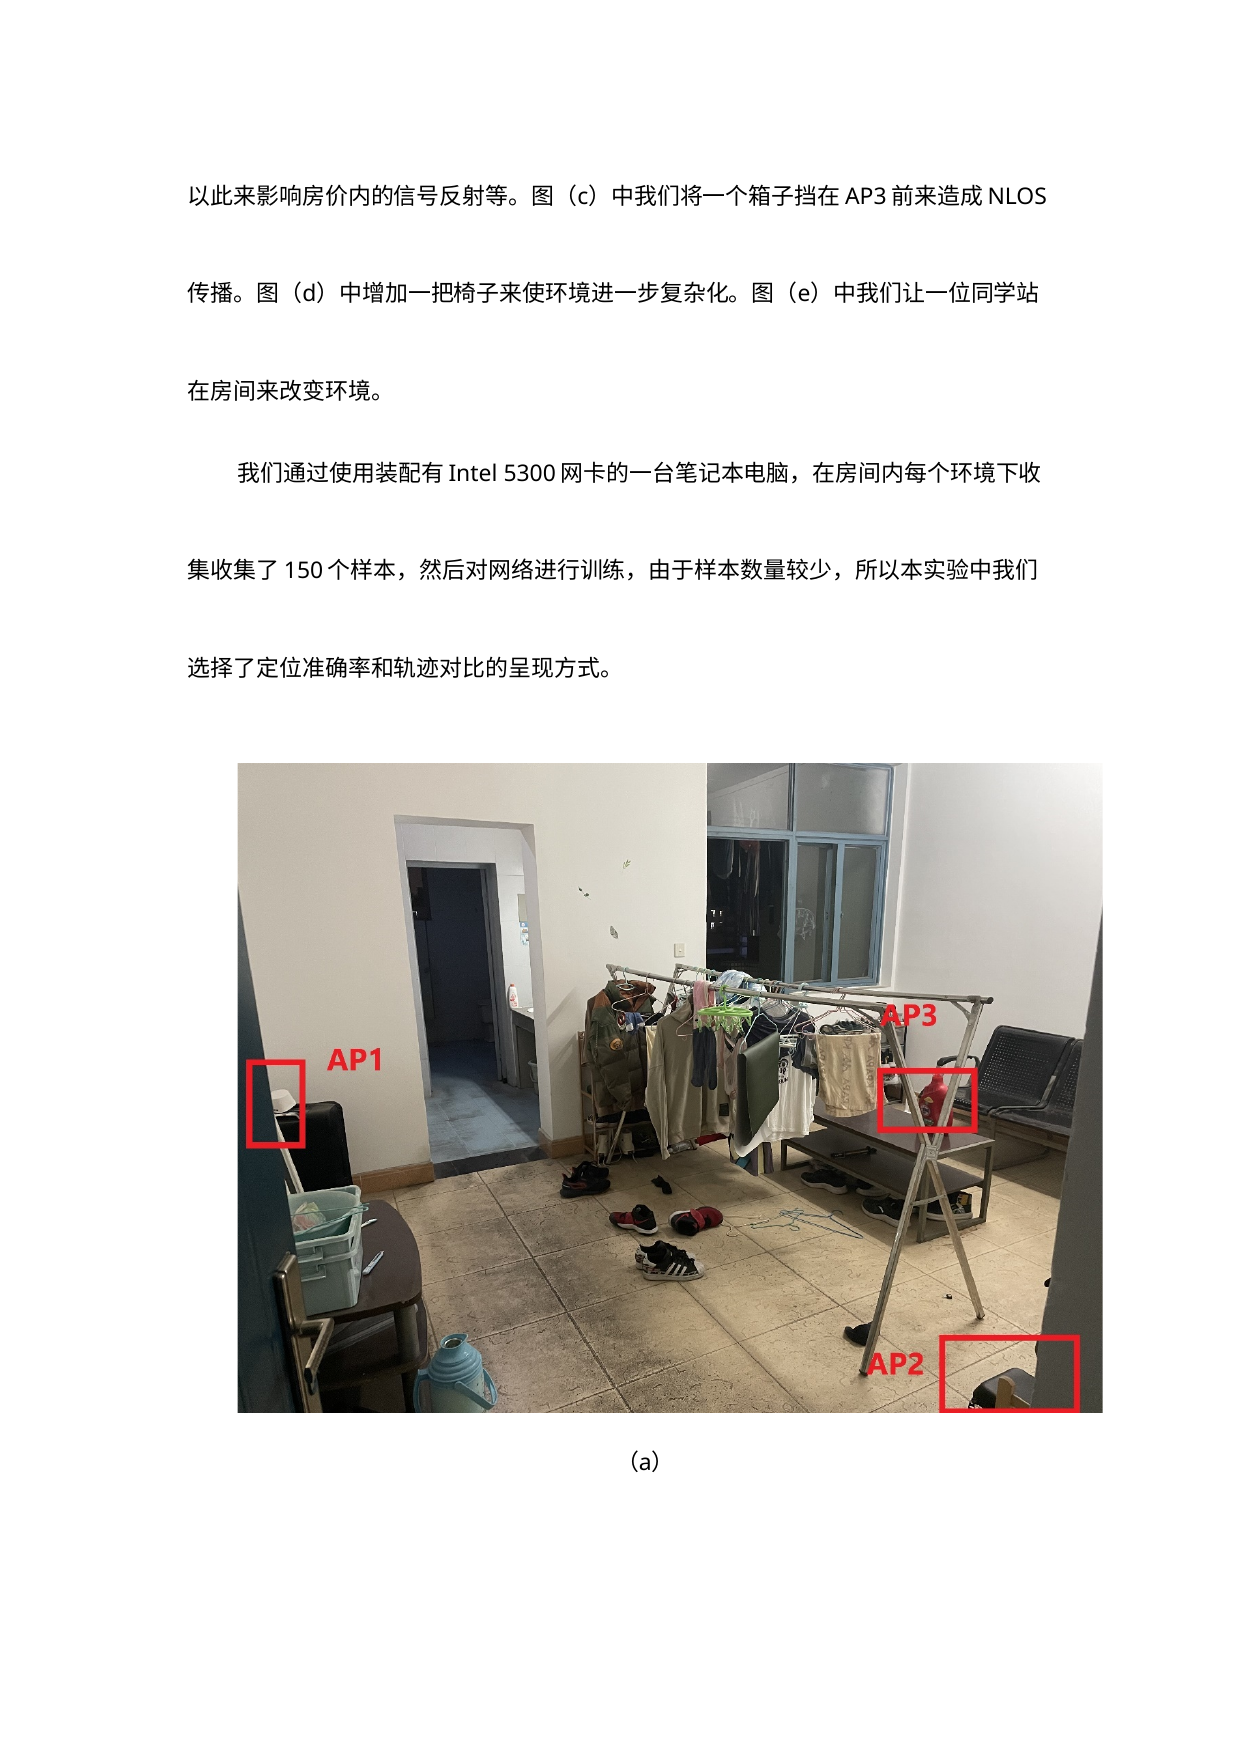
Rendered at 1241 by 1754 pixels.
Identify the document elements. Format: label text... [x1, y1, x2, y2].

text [187, 162, 1053, 422]
text （a） [187, 1428, 1053, 1493]
picture [237, 763, 1103, 1413]
text 我们通过使用装配有Intel 5300网卡的一台笔记本电脑，在房间内每个环境下收集收集了150个样本，然后对网络进行训练，由于样本数量较少，所以本实验中我们选择了定位准确率和轨迹对比的呈现方式。 [187, 438, 1053, 698]
